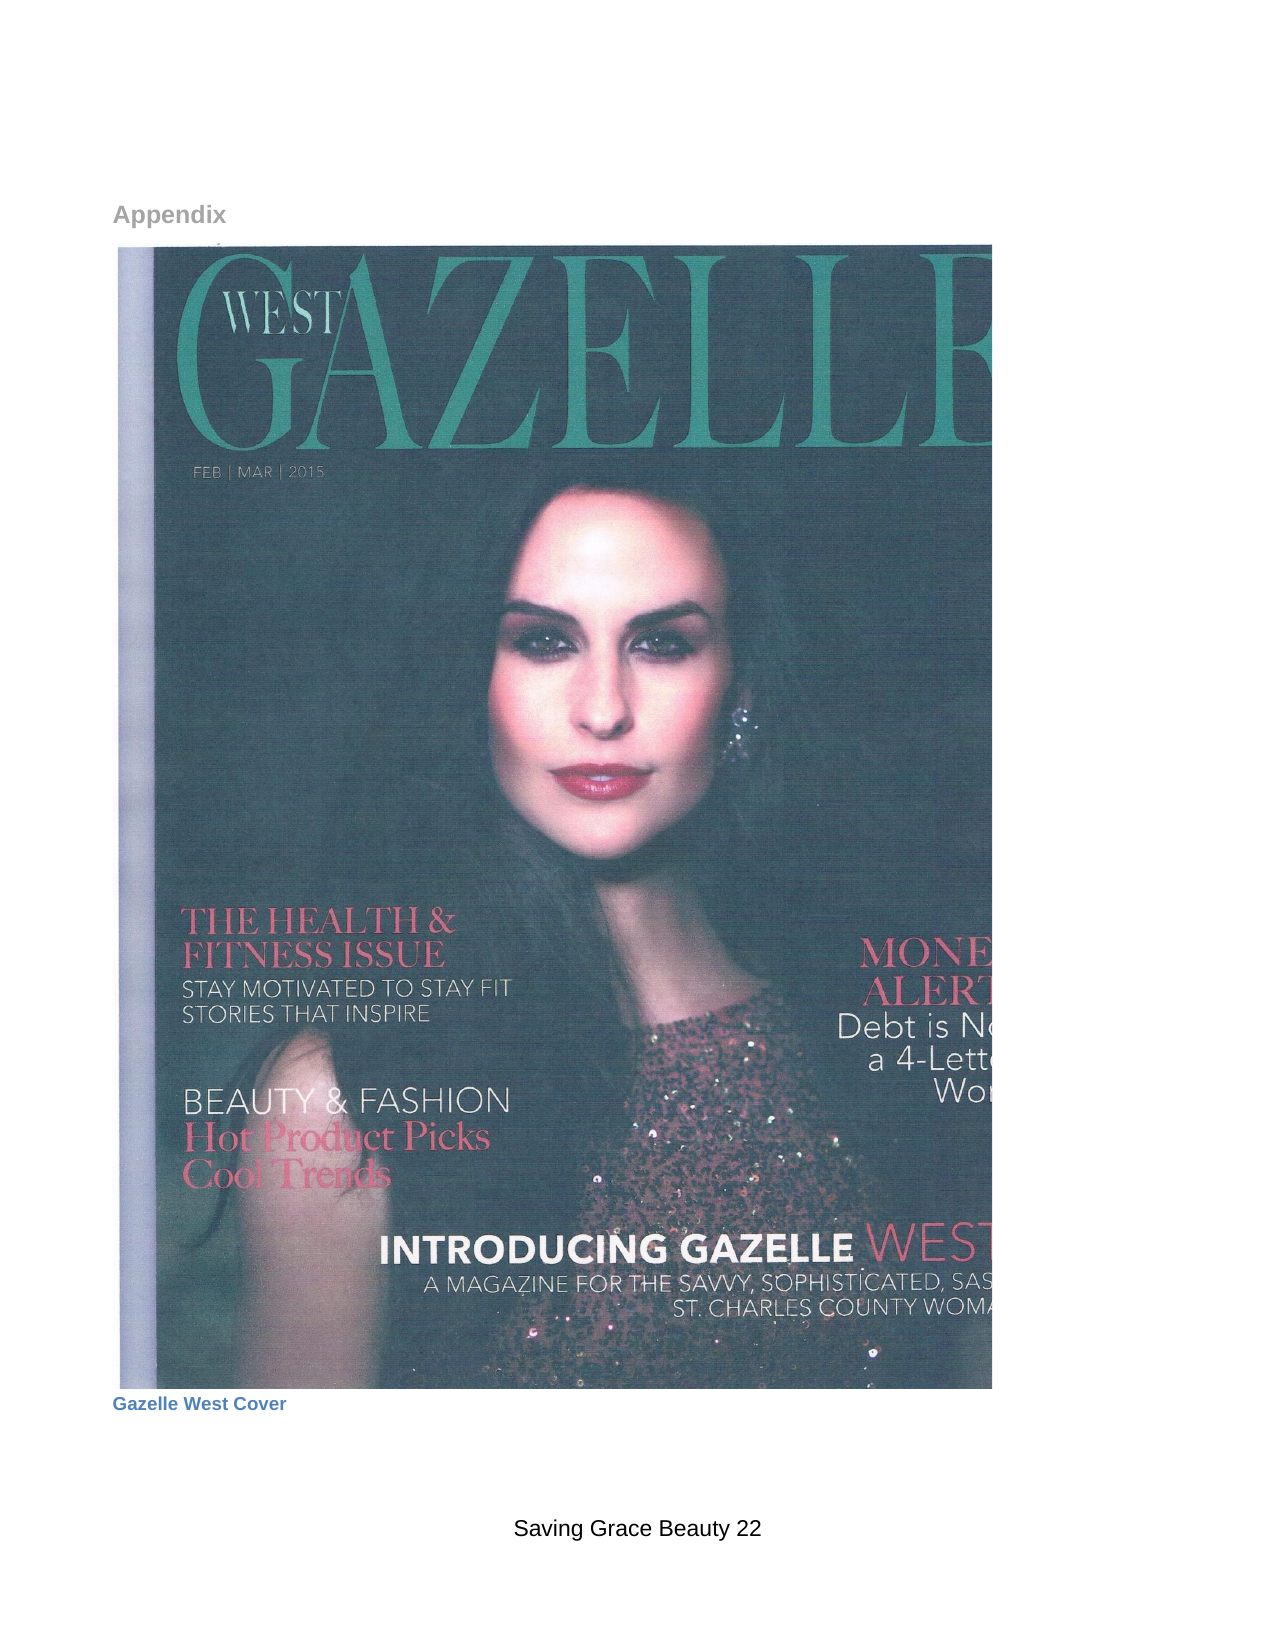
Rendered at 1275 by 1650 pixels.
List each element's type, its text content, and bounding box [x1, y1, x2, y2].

text Appendix [112, 200, 1162, 229]
picture [112, 243, 993, 1389]
text Gazelle West Cover [112, 1393, 1162, 1414]
